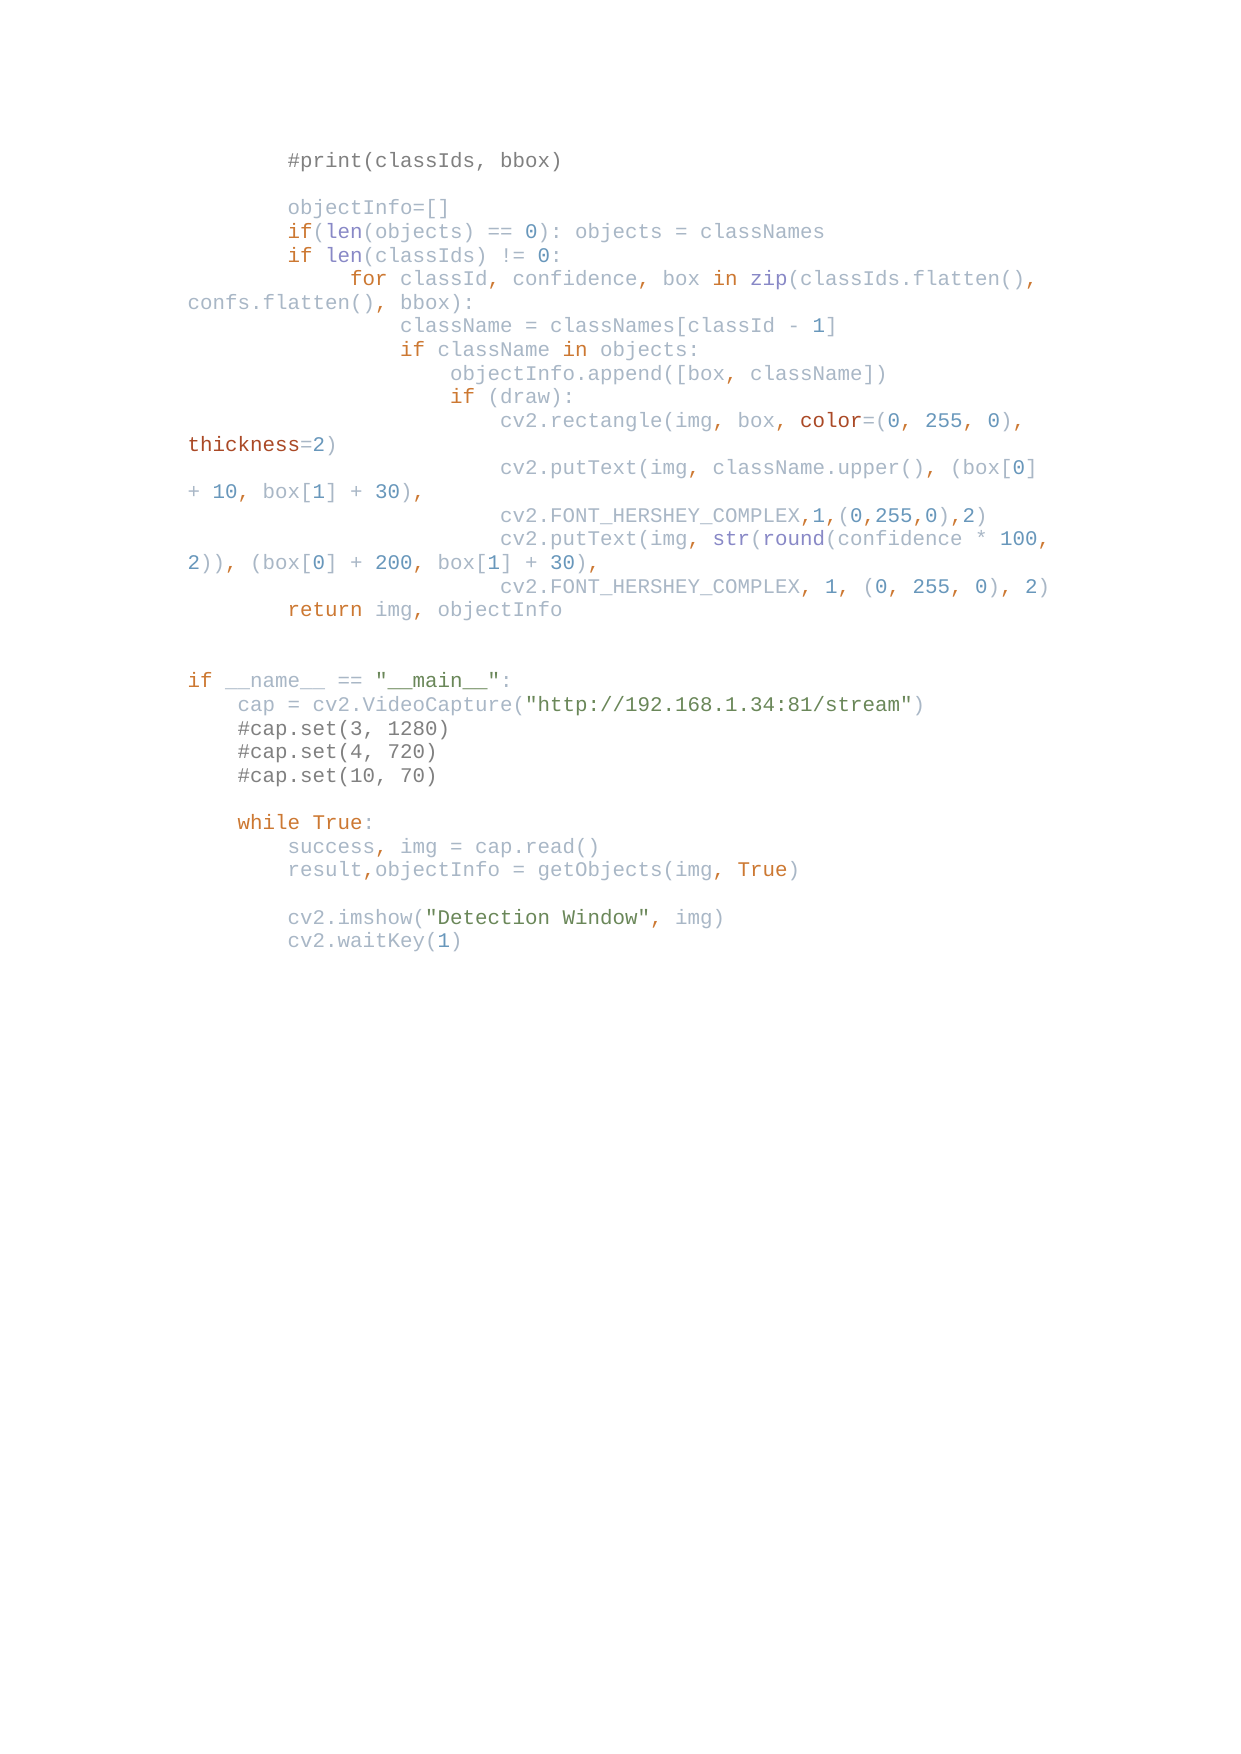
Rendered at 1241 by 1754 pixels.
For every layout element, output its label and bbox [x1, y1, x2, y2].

text [187, 150, 1053, 954]
